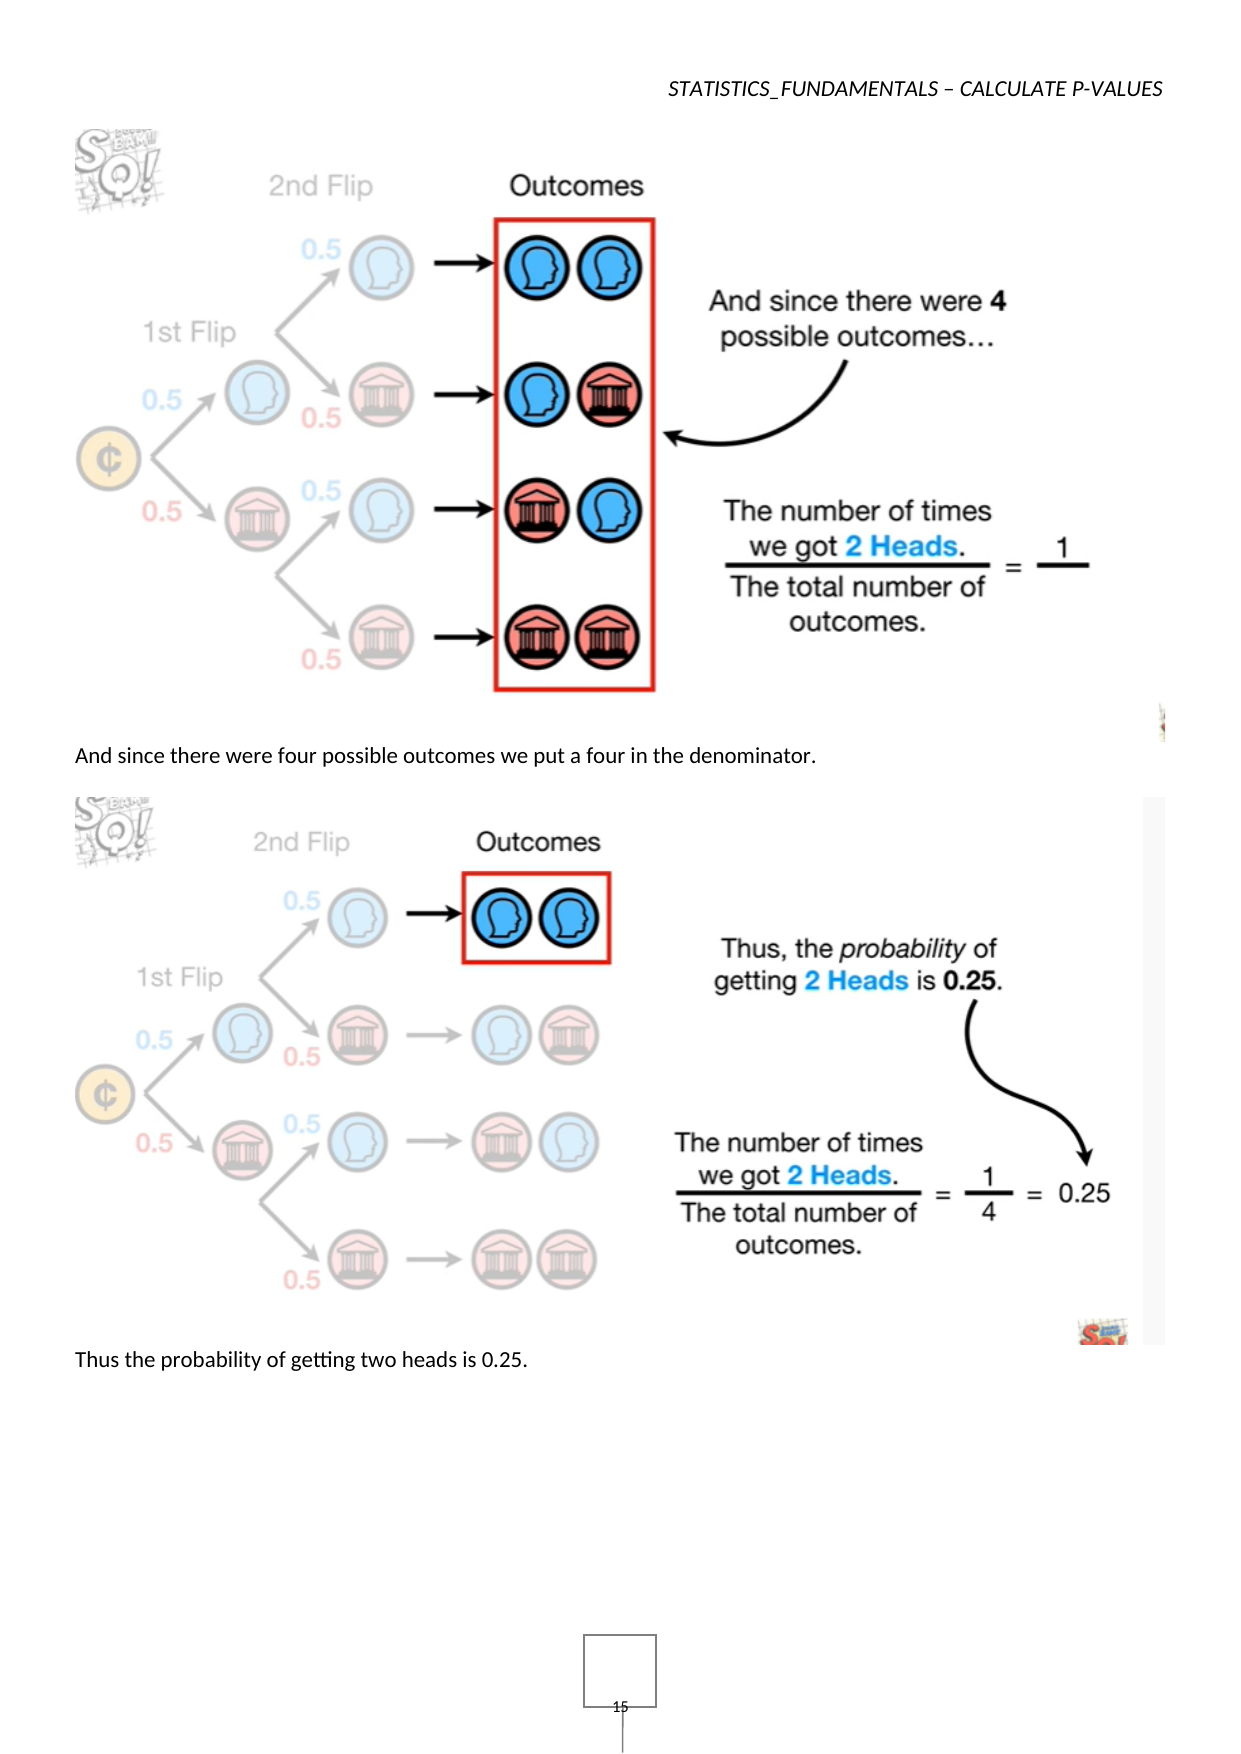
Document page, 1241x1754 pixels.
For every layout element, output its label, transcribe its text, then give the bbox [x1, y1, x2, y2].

text And since there were four possible outcomes we put a four in the denominator. [75, 742, 1165, 769]
picture [75, 797, 1166, 1345]
text Thus the probability of getting two heads is 0.25. [75, 1345, 1165, 1373]
picture [75, 129, 1166, 742]
